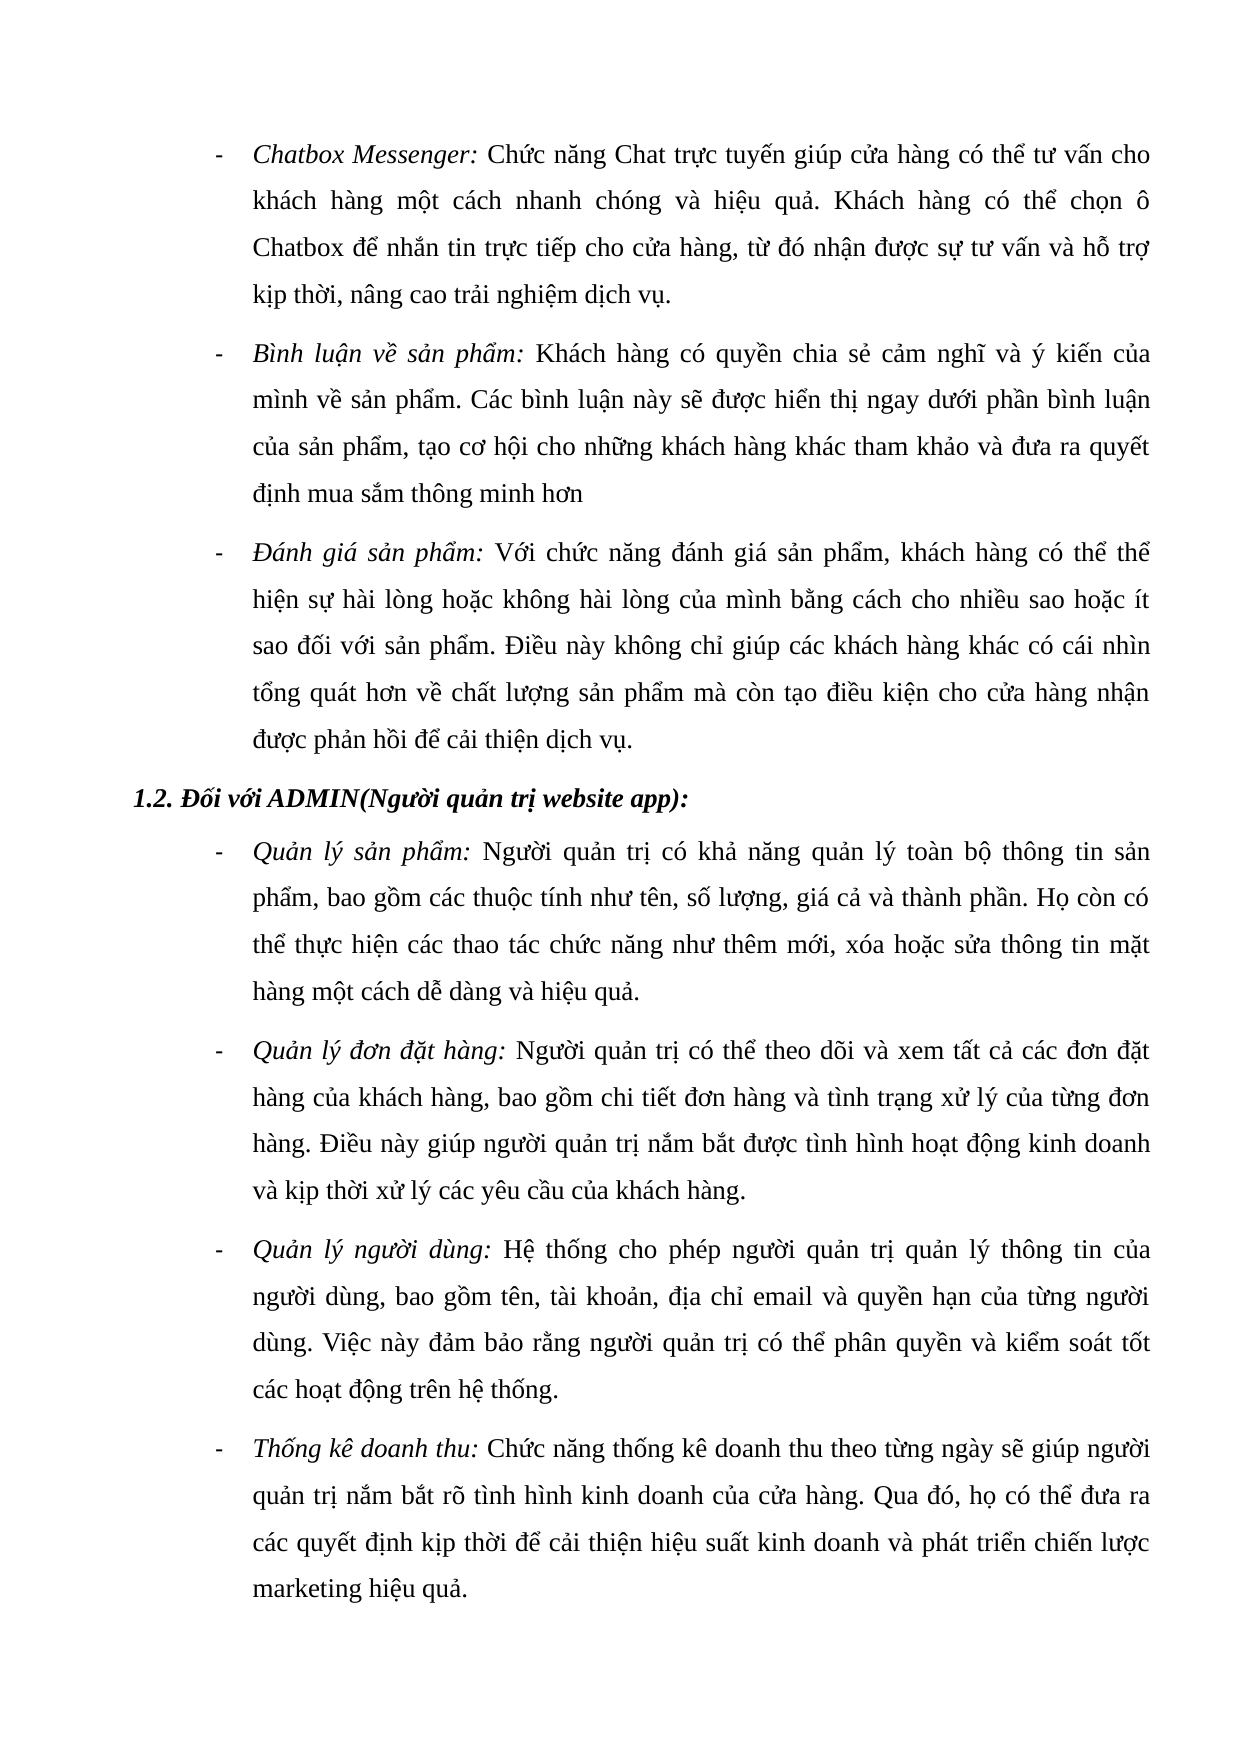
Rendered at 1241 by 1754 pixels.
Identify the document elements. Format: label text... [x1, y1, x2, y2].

list Quản lý người dùng: Hệ thống cho phép người quản trị quản lý thông tin của người dùng, bao gồm tên, tài khoản, địa chỉ email và quyền hạn của từng người dùng. Việc này đảm bảo rằng người quản trị có thể phân quyền và kiểm soát tốt các hoạt động trên hệ thống. [215, 1233, 1152, 1404]
list Bình luận về sản phẩm: Khách hàng có quyền chia sẻ cảm nghĩ và ý kiến của mình về sản phẩm. Các bình luận này sẽ được hiển thị ngay dưới phần bình luận của sản phẩm, tạo cơ hội cho những khách hàng khác tham khảo và đưa ra quyết định mua sắm thông minh hơn [215, 337, 1152, 508]
list Đánh giá sản phẩm: Với chức năng đánh giá sản phẩm, khách hàng có thể thể hiện sự hài lòng hoặc không hài lòng của mình bằng cách cho nhiều sao hoặc ít sao đối với sản phẩm. Điều này không chỉ giúp các khách hàng khác có cái nhìn tổng quát hơn về chất lượng sản phẩm mà còn tạo điều kiện cho cửa hàng nhận được phản hồi để cải thiện dịch vụ. [215, 536, 1152, 754]
list Quản lý đơn đặt hàng: Người quản trị có thể theo dõi và xem tất cả các đơn đặt hàng của khách hàng, bao gồm chi tiết đơn hàng và tình trạng xử lý của từng đơn hàng. Điều này giúp người quản trị nắm bắt được tình hình hoạt động kinh doanh và kịp thời xử lý các yêu cầu của khách hàng. [215, 1034, 1152, 1205]
list Quản lý sản phẩm: Người quản trị có khả năng quản lý toàn bộ thông tin sản phẩm, bao gồm các thuộc tính như tên, số lượng, giá cả và thành phần. Họ còn có thể thực hiện các thao tác chức năng như thêm mới, xóa hoặc sửa thông tin mặt hàng một cách dễ dàng và hiệu quả. [215, 835, 1152, 1006]
list Chatbox Messenger: Chức năng Chat trực tuyến giúp cửa hàng có thể tư vấn cho khách hàng một cách nhanh chóng và hiệu quả. Khách hàng có thể chọn ô Chatbox để nhắn tin trực tiếp cho cửa hàng, từ đó nhận được sự tư vấn và hỗ trợ kịp thời, nâng cao trải nghiệm dịch vụ. [215, 138, 1152, 309]
subtitle Đối với ADMIN(Người quản trị website app): [133, 782, 1152, 813]
list Thống kê doanh thu: Chức năng thống kê doanh thu theo từng ngày sẽ giúp người quản trị nắm bắt rõ tình hình kinh doanh của cửa hàng. Qua đó, họ có thể đưa ra các quyết định kịp thời để cải thiện hiệu suất kinh doanh và phát triển chiến lược marketing hiệu quả. [215, 1432, 1152, 1603]
